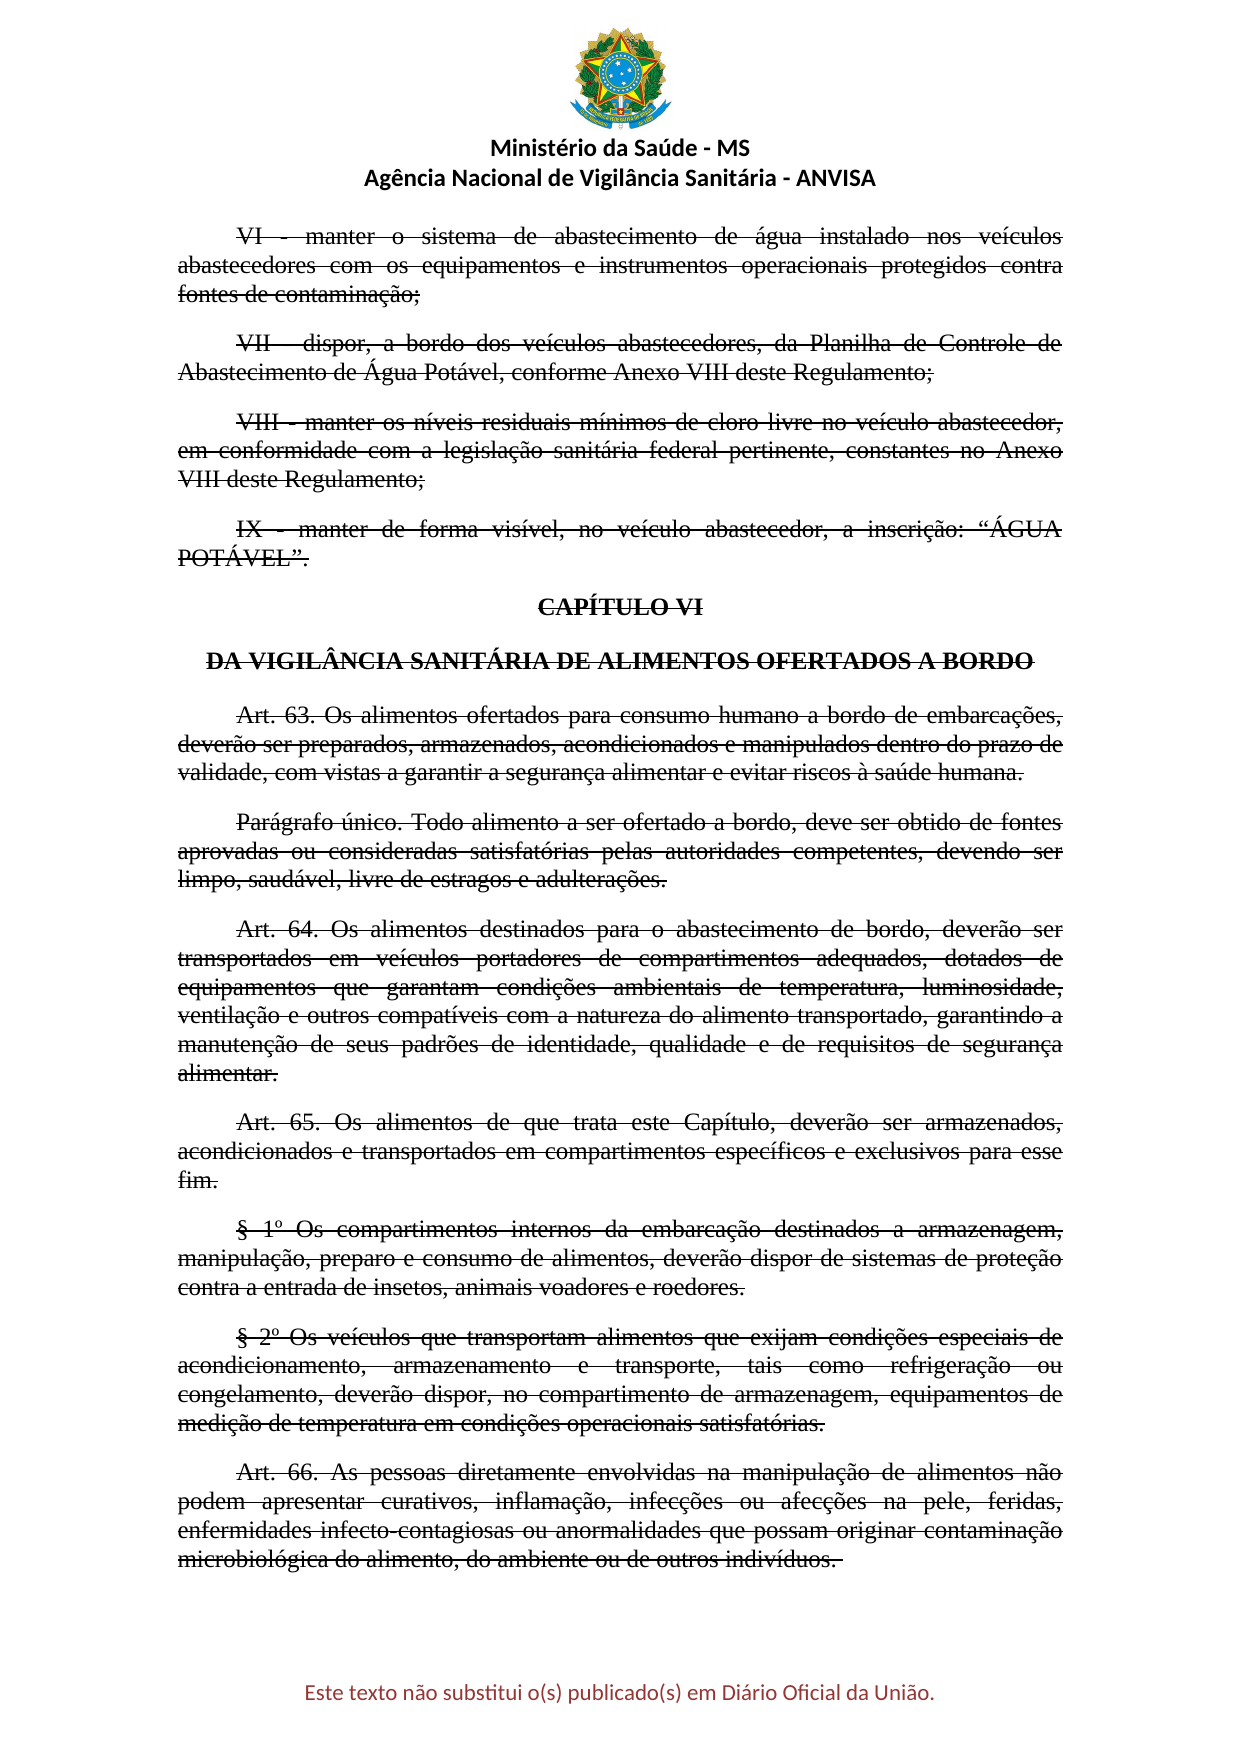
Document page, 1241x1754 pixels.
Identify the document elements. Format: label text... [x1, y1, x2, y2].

text CAPÍTULO VI [177, 592, 1063, 621]
text § 1º Os compartimentos internos da embarcação destinados a armazenagem, manipulação, preparo e consumo de alimentos, deverão dispor de sistemas de proteção contra a entrada de insetos, animais voadores e roedores. [177, 1260, 1063, 1301]
text Parágrafo único. Todo alimento a ser ofertado a bordo, deve ser obtido de fontes aprovadas ou consideradas satisfatórias pelas autoridades competentes, devendo ser limpo, saudável, livre de estragos e adulterações. [177, 852, 1063, 893]
text VI - manter o sistema de abastecimento de água instalado nos veículos abastecedores com os equipamentos e instrumentos operacionais protegidos contra fontes de contaminação; [177, 221, 1063, 266]
text Art. 66. As pessoas diretamente envolvidas na manipulação de alimentos não podem apresentar curativos, inflamação, infecções ou afecções na pele, feridas, enfermidades infecto-contagiosas ou anormalidades que possam originar contaminação microbiológica do alimento, do ambiente ou de outros indivíduos. [177, 1457, 1063, 1502]
text Art. 63. Os alimentos ofertados para consumo humano a bordo de embarcações, deverão ser preparados, armazenados, acondicionados e manipulados dentro do prazo de validade, com vistas a garantir a segurança alimentar e evitar riscos à saúde humana. [177, 745, 1063, 786]
text Art. 64. Os alimentos destinados para o abastecimento de bordo, deverão ser transportados em veículos portadores de compartimentos adequados, dotados de equipamentos que garantam condições ambientais de temperatura, luminosidade, ventilação e outros compatíveis com a natureza do alimento transportado, garantindo a manutenção de seus padrões de identidade, qualidade e de requisitos de segurança alimentar. [177, 1046, 1063, 1087]
text Art. 66. As pessoas diretamente envolvidas na manipulação de alimentos não podem apresentar curativos, inflamação, infecções ou afecções na pele, feridas, enfermidades infecto-contagiosas ou anormalidades que possam originar contaminação microbiológica do alimento, do ambiente ou de outros indivíduos. [177, 1503, 1063, 1531]
text IX - manter de forma visível, no veículo abastecedor, a inscrição: “ÁGUA POTÁVEL”. [177, 514, 1063, 571]
text Art. 64. Os alimentos destinados para o abastecimento de bordo, deverão ser transportados em veículos portadores de compartimentos adequados, dotados de equipamentos que garantam condições ambientais de temperatura, luminosidade, ventilação e outros compatíveis com a natureza do alimento transportado, garantindo a manutenção de seus padrões de identidade, qualidade e de requisitos de segurança alimentar. [177, 959, 1063, 987]
text Art. 64. Os alimentos destinados para o abastecimento de bordo, deverão ser transportados em veículos portadores de compartimentos adequados, dotados de equipamentos que garantam condições ambientais de temperatura, luminosidade, ventilação e outros compatíveis com a natureza do alimento transportado, garantindo a manutenção de seus padrões de identidade, qualidade e de requisitos de segurança alimentar. [177, 1017, 1063, 1045]
text VI - manter o sistema de abastecimento de água instalado nos veículos abastecedores com os equipamentos e instrumentos operacionais protegidos contra fontes de contaminação; [177, 267, 1063, 308]
text DA VIGILÂNCIA SANITÁRIA DE ALIMENTOS OFERTADOS A BORDO [177, 646, 1063, 675]
text Parágrafo único. Todo alimento a ser ofertado a bordo, deve ser obtido de fontes aprovadas ou consideradas satisfatórias pelas autoridades competentes, devendo ser limpo, saudável, livre de estragos e adulterações. [177, 807, 1063, 851]
text § 2º Os veículos que transportam alimentos que exijam condições especiais de acondicionamento, armazenamento e transporte, tais como refrigeração ou congelamento, deverão dispor, no compartimento de armazenagem, equipamentos de medição de temperatura em condições operacionais satisfatórias. [177, 1322, 1063, 1366]
text Art. 66. As pessoas diretamente envolvidas na manipulação de alimentos não podem apresentar curativos, inflamação, infecções ou afecções na pele, feridas, enfermidades infecto-contagiosas ou anormalidades que possam originar contaminação microbiológica do alimento, do ambiente ou de outros indivíduos. [177, 1532, 1063, 1572]
text VIII - manter os níveis residuais mínimos de cloro livre no veículo abastecedor, em conformidade com a legislação sanitária federal pertinente, constantes no Anexo VIII deste Regulamento; [177, 407, 1063, 451]
text § 2º Os veículos que transportam alimentos que exijam condições especiais de acondicionamento, armazenamento e transporte, tais como refrigeração ou congelamento, deverão dispor, no compartimento de armazenagem, equipamentos de medição de temperatura em condições operacionais satisfatórias. [177, 1396, 1063, 1437]
text Art. 64. Os alimentos destinados para o abastecimento de bordo, deverão ser transportados em veículos portadores de compartimentos adequados, dotados de equipamentos que garantam condições ambientais de temperatura, luminosidade, ventilação e outros compatíveis com a natureza do alimento transportado, garantindo a manutenção de seus padrões de identidade, qualidade e de requisitos de segurança alimentar. [177, 988, 1063, 1016]
text Art. 63. Os alimentos ofertados para consumo humano a bordo de embarcações, deverão ser preparados, armazenados, acondicionados e manipulados dentro do prazo de validade, com vistas a garantir a segurança alimentar e evitar riscos à saúde humana. [177, 700, 1063, 744]
text Art. 65. Os alimentos de que trata este Capítulo, deverão ser armazenados, acondicionados e transportados em compartimentos específicos e exclusivos para esse fim. [177, 1153, 1063, 1194]
text VII - dispor, a bordo dos veículos abastecedores, da Planilha de Controle de Abastecimento de Água Potável, conforme Anexo VIII deste Regulamento; [177, 328, 1063, 386]
text Art. 65. Os alimentos de que trata este Capítulo, deverão ser armazenados, acondicionados e transportados em compartimentos específicos e exclusivos para esse fim. [177, 1107, 1063, 1152]
picture [566, 25, 674, 132]
text Art. 64. Os alimentos destinados para o abastecimento de bordo, deverão ser transportados em veículos portadores de compartimentos adequados, dotados de equipamentos que garantam condições ambientais de temperatura, luminosidade, ventilação e outros compatíveis com a natureza do alimento transportado, garantindo a manutenção de seus padrões de identidade, qualidade e de requisitos de segurança alimentar. [177, 914, 1063, 958]
text § 1º Os compartimentos internos da embarcação destinados a armazenagem, manipulação, preparo e consumo de alimentos, deverão dispor de sistemas de proteção contra a entrada de insetos, animais voadores e roedores. [177, 1214, 1063, 1259]
text § 2º Os veículos que transportam alimentos que exijam condições especiais de acondicionamento, armazenamento e transporte, tais como refrigeração ou congelamento, deverão dispor, no compartimento de armazenagem, equipamentos de medição de temperatura em condições operacionais satisfatórias. [177, 1367, 1063, 1395]
text VIII - manter os níveis residuais mínimos de cloro livre no veículo abastecedor, em conformidade com a legislação sanitária federal pertinente, constantes no Anexo VIII deste Regulamento; [177, 452, 1063, 493]
